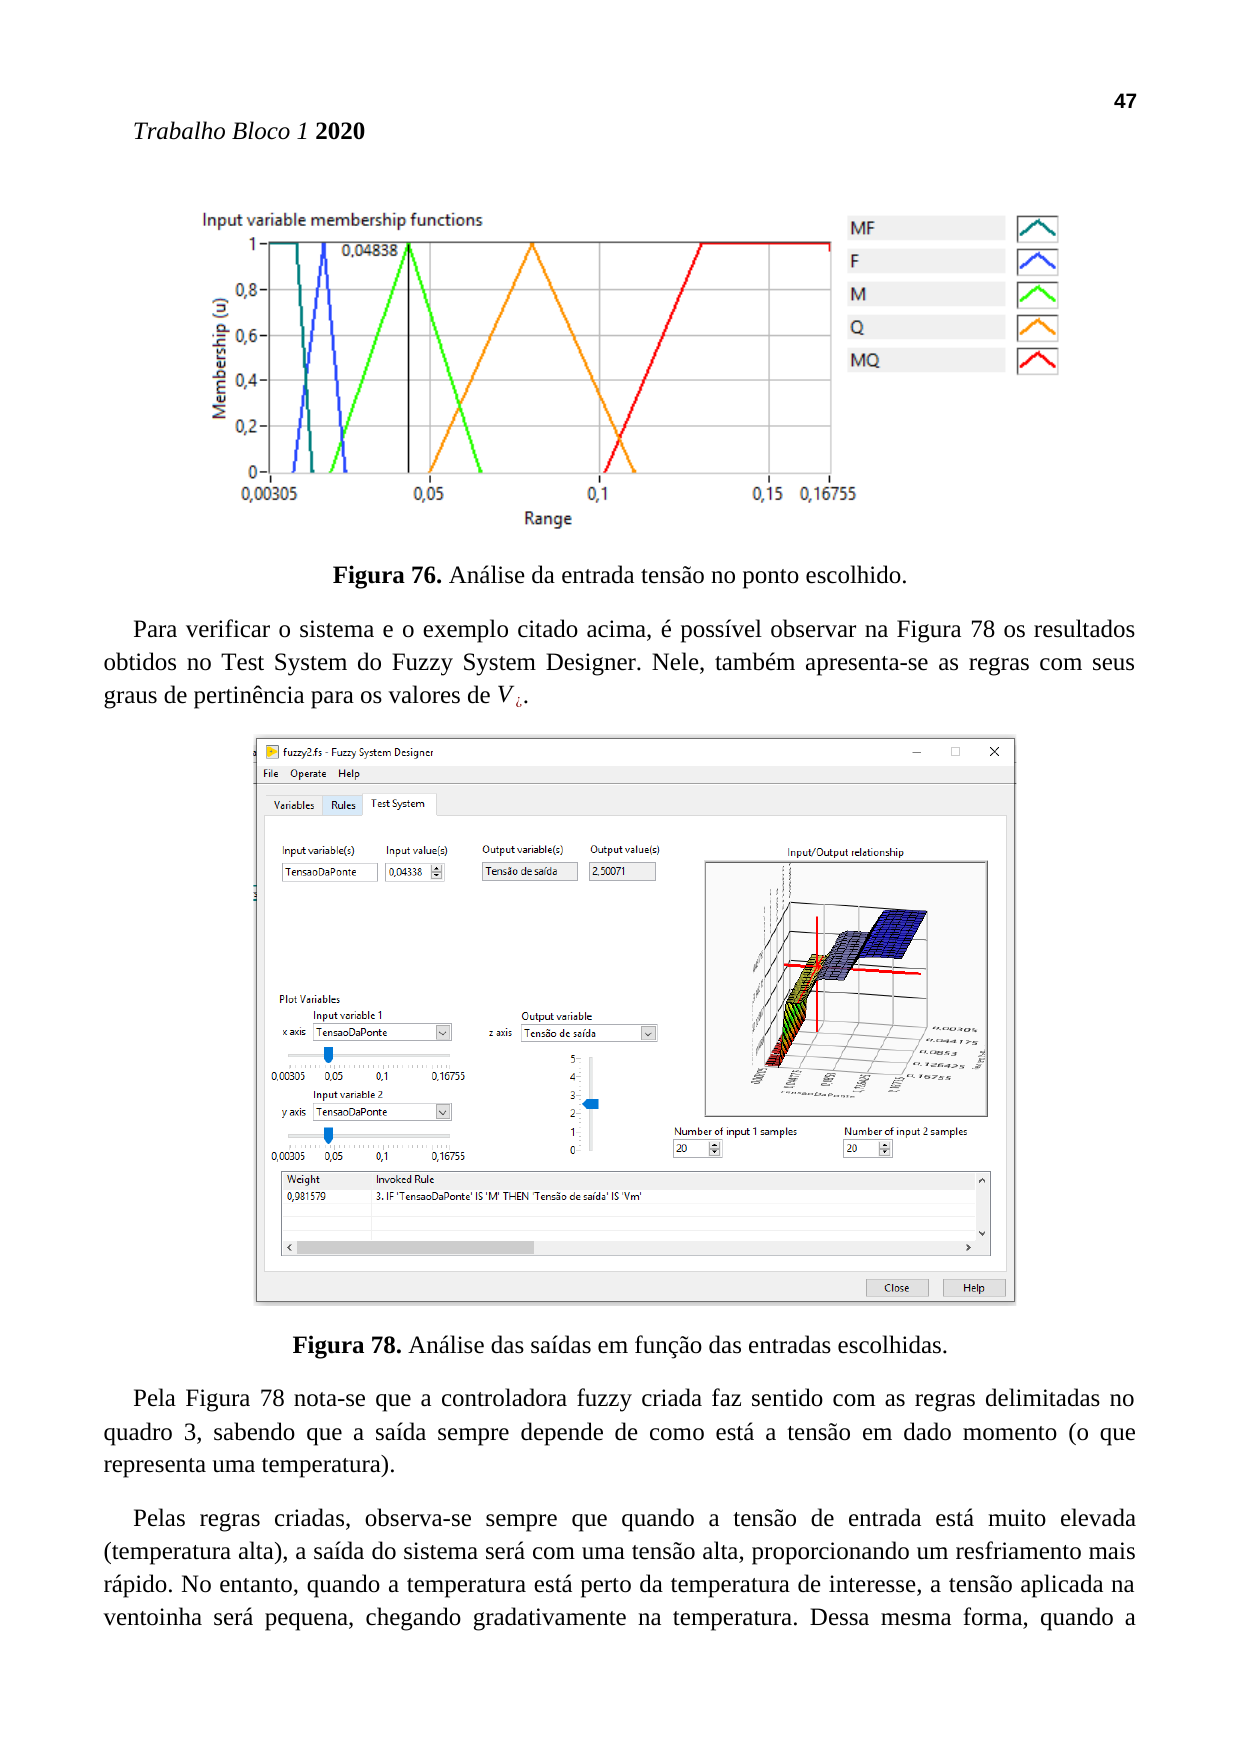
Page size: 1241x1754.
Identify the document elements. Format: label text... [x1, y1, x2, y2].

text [103, 1503, 1137, 1631]
text Pela Figura 78 nota-se que a controladora fuzzy criada faz sentido com as regras delimitadas no quadro 3, sabendo que a saída sempre depende de como está a tensão em dado momento (o que representa uma temperatura). [103, 1383, 1137, 1478]
text Figura 76. Análise da entrada tensão no ponto escolhido. [103, 560, 1137, 589]
picture [194, 203, 1075, 536]
picture [253, 734, 1017, 1306]
text Figura 78. Análise das saídas em função das entradas escolhidas. [103, 1330, 1137, 1358]
text Para verificar o sistema e o exemplo citado acima, é possível observar na Figura 78 os resultados obtidos no Test System do Fuzzy System Designer. Nele, também apresenta-se as regras com seus graus de pertinência para os valores de . [103, 614, 1137, 709]
